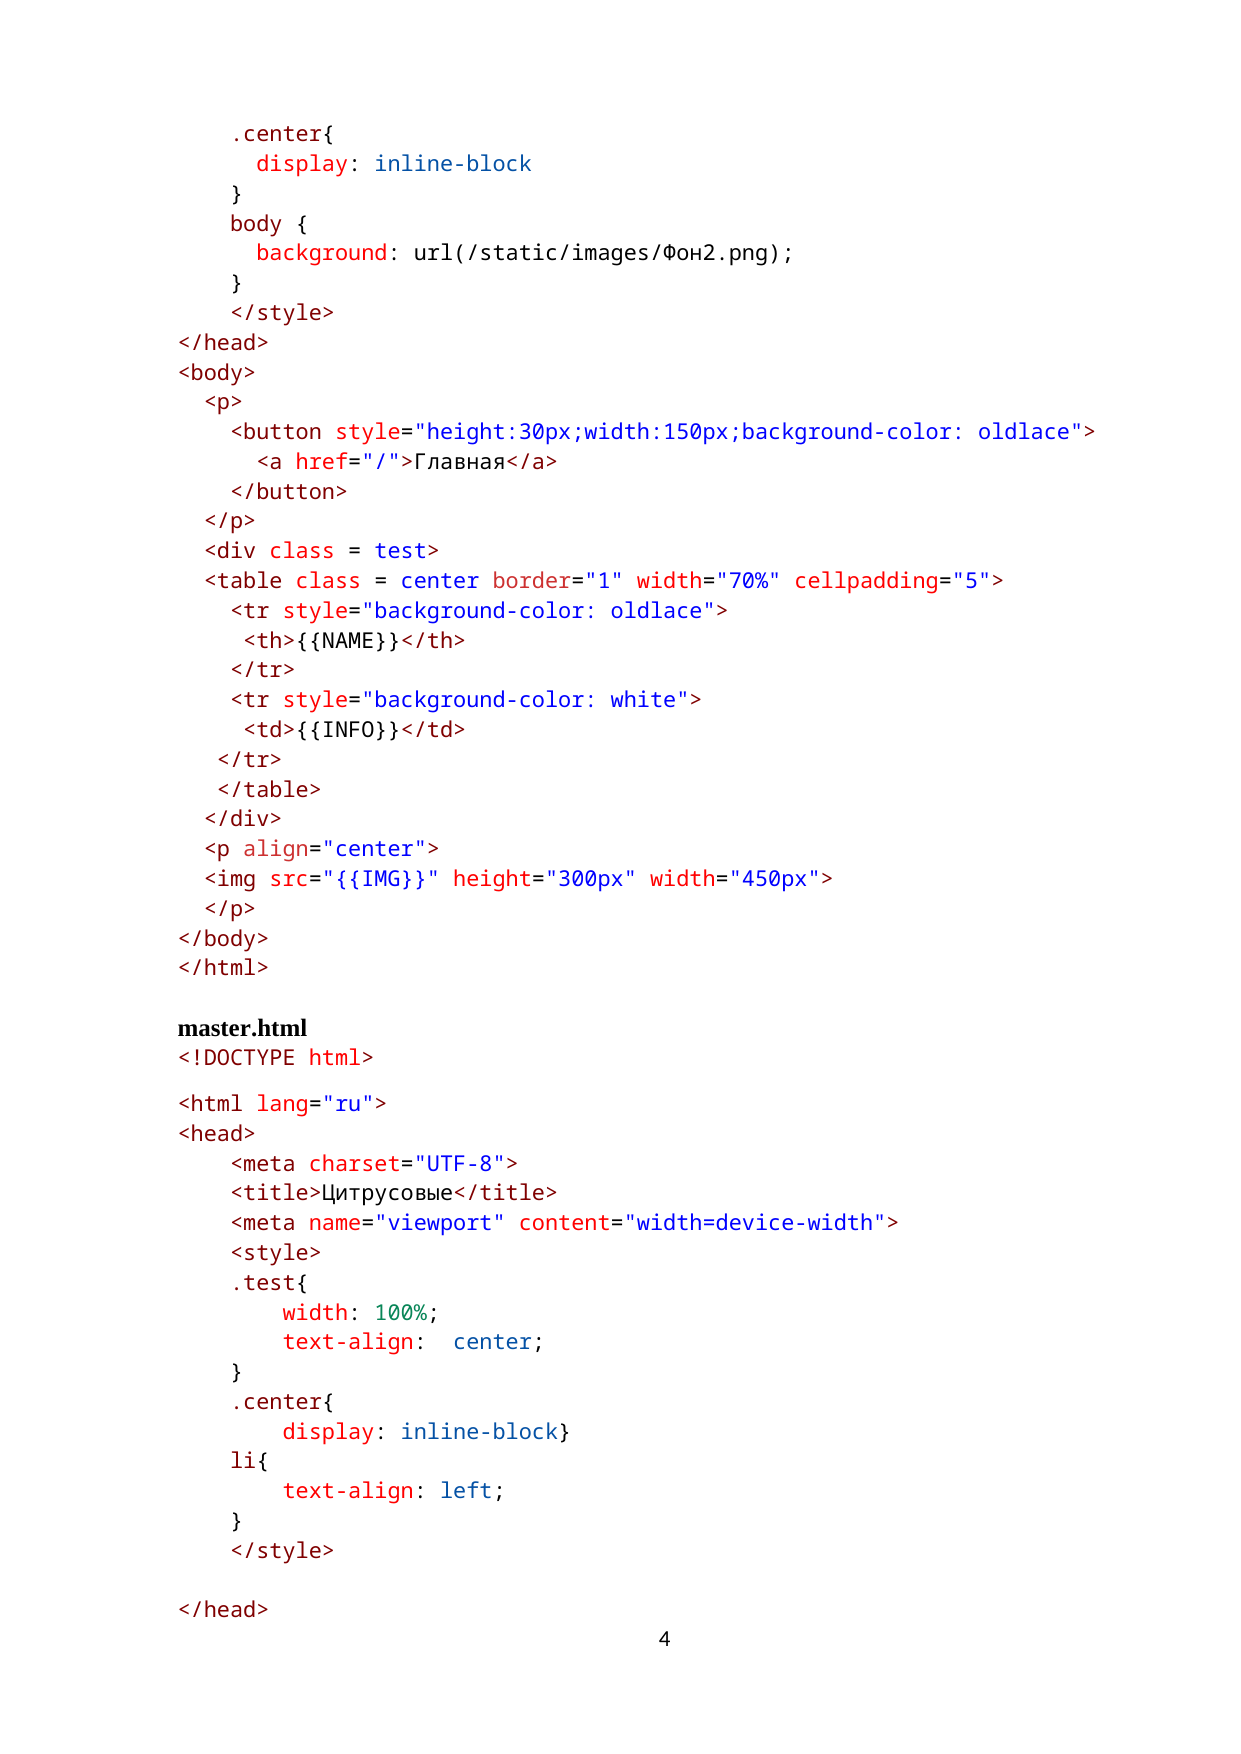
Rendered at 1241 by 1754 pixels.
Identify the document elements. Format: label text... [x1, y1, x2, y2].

text master.html <!DOCTYPE html> [177, 982, 1152, 1071]
text display: inline-block [177, 148, 1152, 178]
text text-align: center; [177, 1326, 1152, 1356]
text </head> [177, 327, 1152, 356]
text .test{ [177, 1267, 1152, 1296]
text </head> [177, 1594, 1152, 1624]
text background: url(/static/images/Фон2.png); [177, 237, 1152, 267]
text <p align="center"> [177, 833, 1152, 863]
text </tr> [177, 744, 1152, 773]
text <head> [177, 1118, 1152, 1147]
text <a href="/">Главная</a> [177, 446, 1152, 476]
text text-align: left; [177, 1475, 1152, 1505]
text <div class = test> [177, 535, 1152, 565]
text <meta charset="UTF-8"> [177, 1147, 1152, 1177]
text <html lang="ru"> [177, 1088, 1152, 1118]
text </html> [177, 952, 1152, 982]
text </body> [177, 922, 1152, 952]
text body { [177, 207, 1152, 237]
text <table class = center border="1" width="70%" cellpadding="5"> [177, 565, 1152, 595]
text width: 100%; [177, 1296, 1152, 1326]
text </p> [177, 893, 1152, 922]
text <title>Цитрусовые</title> [177, 1177, 1152, 1207]
text display: inline-block} [177, 1416, 1152, 1445]
text <meta name="viewport" content="width=device-width"> [177, 1207, 1152, 1237]
text </style> [177, 1535, 1152, 1564]
text <tr style="background-color: white"> [177, 684, 1152, 714]
text <th>{{NAME}}</th> [177, 624, 1152, 654]
text } [177, 267, 1152, 297]
text </tr> [177, 654, 1152, 684]
text </style> [177, 297, 1152, 327]
text .center{ [177, 118, 1152, 148]
text <body> [177, 356, 1152, 386]
text </table> [177, 773, 1152, 803]
text } [177, 178, 1152, 207]
text <td>{{INFO}}</td> [177, 714, 1152, 744]
text } [177, 1505, 1152, 1535]
text } [177, 1356, 1152, 1386]
text li{ [177, 1445, 1152, 1475]
text <button style="height:30px;width:150px;background-color: oldlace"> [177, 416, 1152, 446]
text .center{ [177, 1386, 1152, 1416]
text </div> [177, 803, 1152, 833]
text <style> [177, 1237, 1152, 1267]
text <tr style="background-color: oldlace"> [177, 595, 1152, 624]
text <img src="{{IMG}}" height="300px" width="450px"> [177, 863, 1152, 893]
text </button> [177, 476, 1152, 505]
text <p> [177, 386, 1152, 416]
text </p> [177, 505, 1152, 535]
